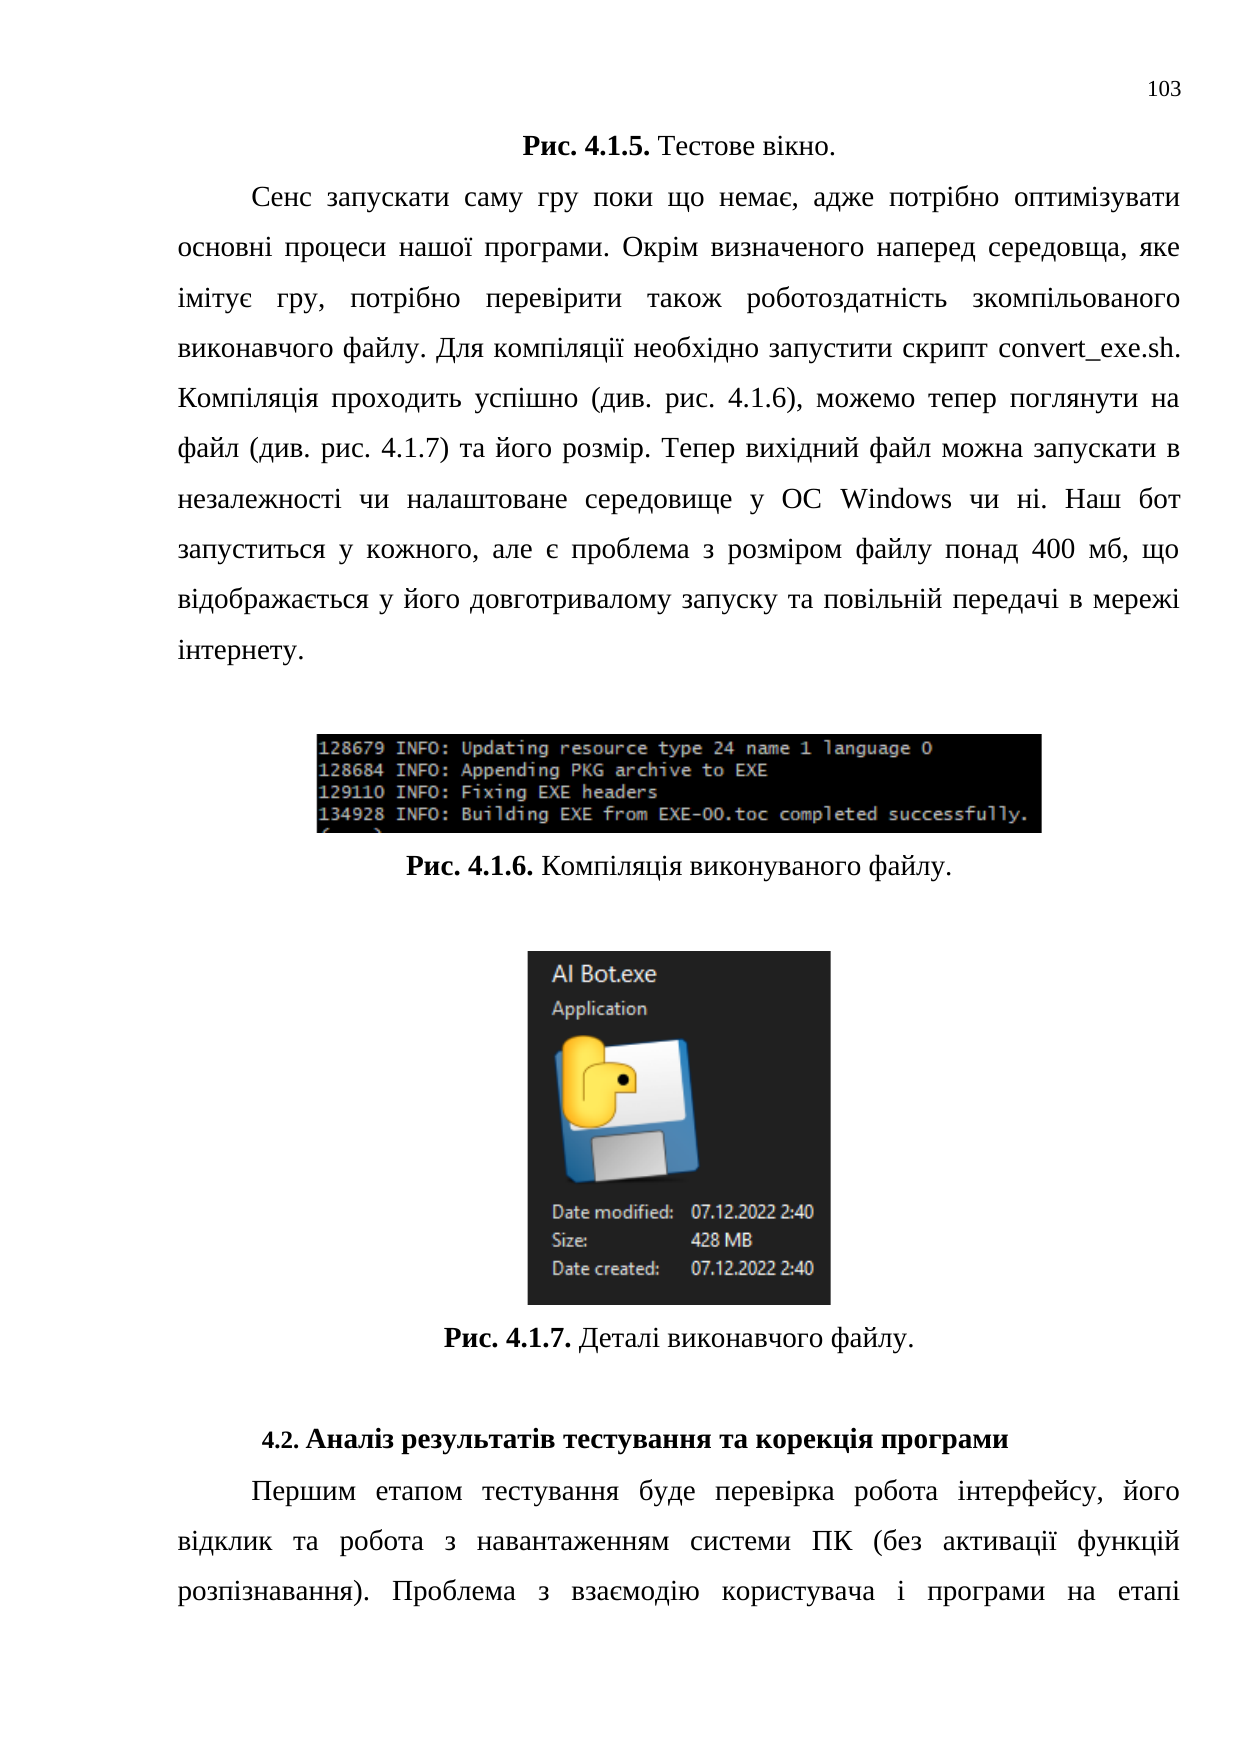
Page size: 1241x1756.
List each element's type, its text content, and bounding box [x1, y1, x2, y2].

list Аналіз результатів тестування та корекція програми [262, 1421, 1181, 1455]
picture [527, 951, 831, 1305]
picture [316, 734, 1042, 833]
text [177, 1473, 1181, 1607]
text Рис. 4.1.7. Деталі виконавчого файлу. [177, 1320, 1181, 1353]
text Рис. 4.1.6. Компіляція виконуваного файлу. [177, 848, 1181, 882]
text Сенс запускати саму гру поки що немає, адже потрібно оптимізувати основні процеси нашої програми. Окрім визначеного наперед середовща, яке імітує гру, потрібно перевірити також роботоздатність зкомпільованого виконавчого файлу. Для компіляції необхідно запустити скрипт convert_exe.sh. Компіляція проходить успішно (див. рис. 4.1.6), можемо тепер поглянути на файл (див. рис. 4.1.7) та його розмір. Тепер вихідний файл можна запускати в незалежності чи налаштоване середовище у ОС Windows чи ні. Наш бот запуститься у кожного, але є проблема з розміром файлу понад 400 мб, що відображається у його довготривалому запуску та повільній передачі в мережі інтернету. [177, 179, 1181, 665]
text Рис. 4.1.5. Тестове вікно. [177, 128, 1181, 161]
